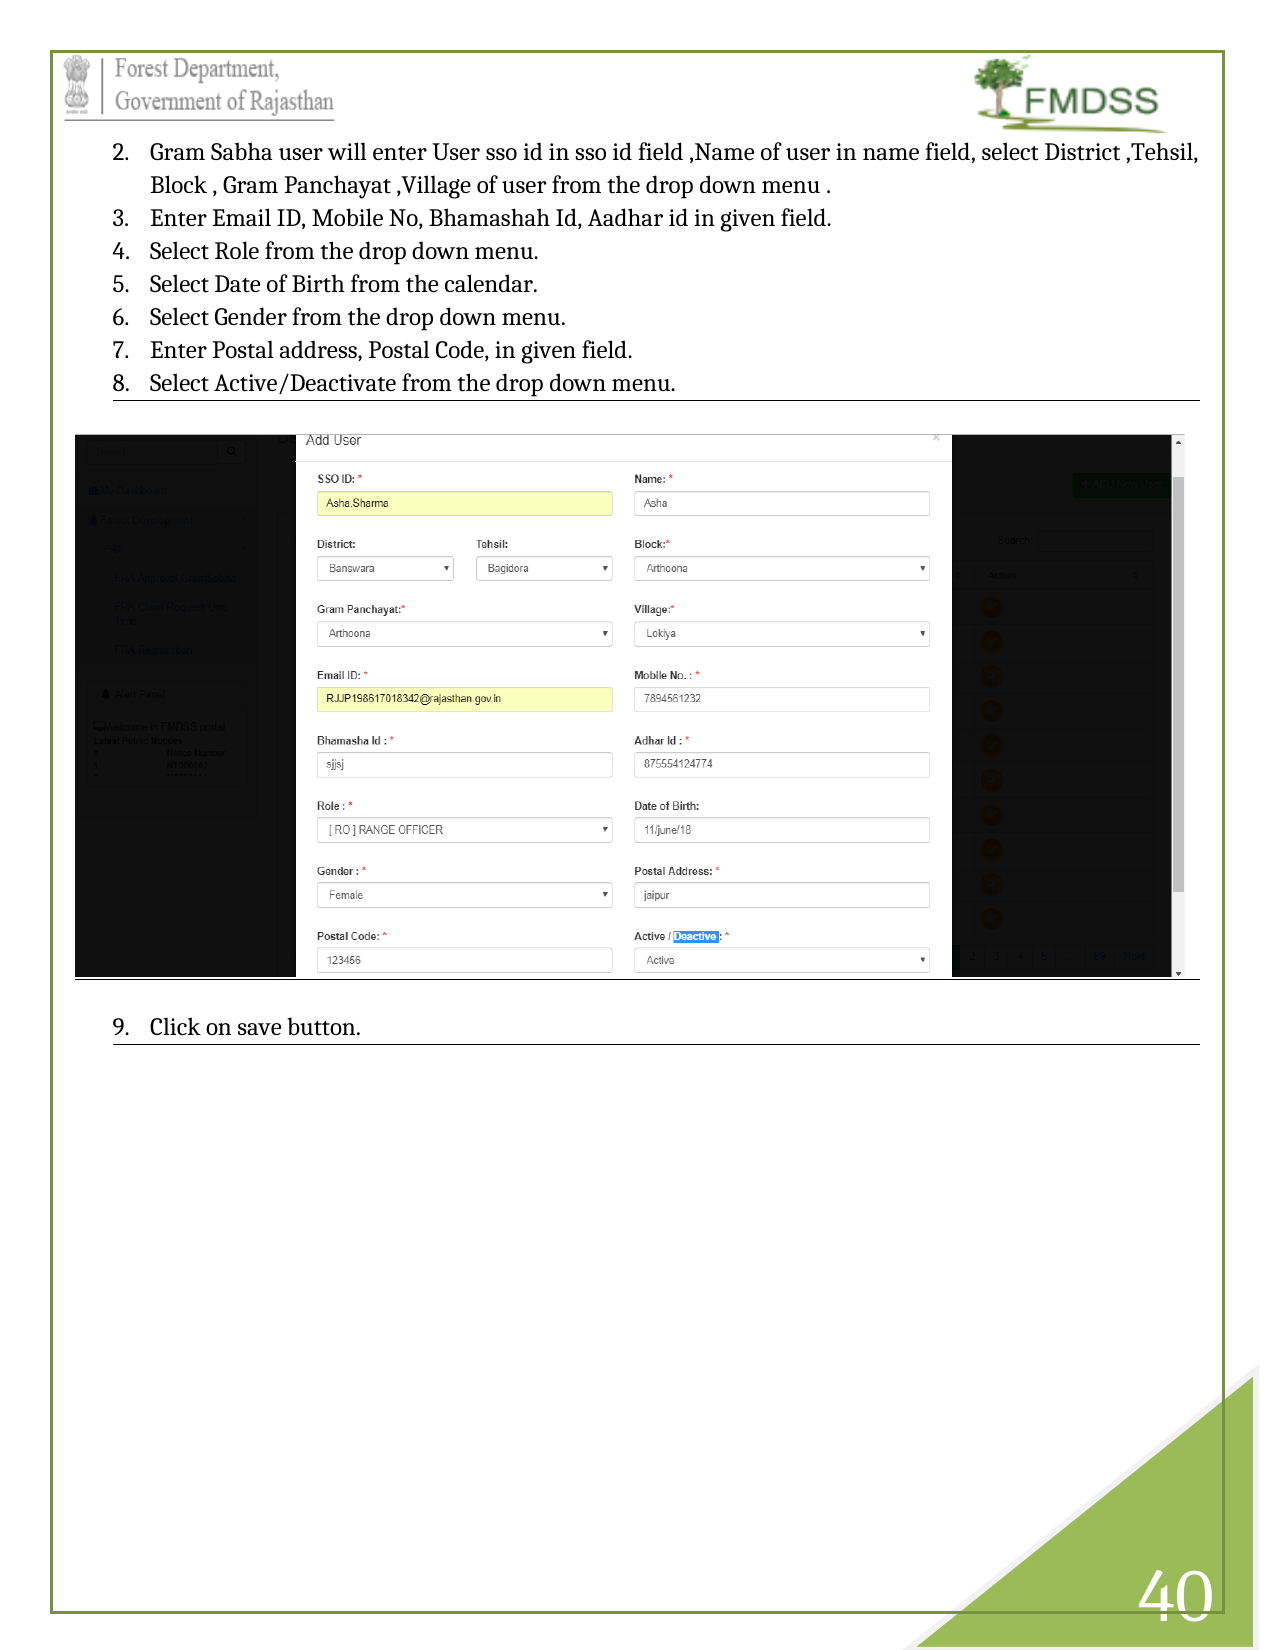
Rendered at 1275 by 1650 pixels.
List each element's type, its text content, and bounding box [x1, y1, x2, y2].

list Enter Email ID, Mobile No, Bhamashah Id, Aadhar id in given field. [112, 204, 1200, 233]
picture [55, 53, 351, 121]
list Select Gender from the drop down menu. [112, 303, 1200, 332]
list Gram Sabha user will enter User sso id in sso id field ,Name of user in name field, select District ,Tehsil, Block , Gram Panchayat ,Village of user from the drop down menu . [112, 138, 1200, 200]
list Enter Postal address, Postal Code, in given field. [112, 336, 1200, 365]
picture [75, 434, 1185, 977]
list Select Role from the drop down menu. [112, 237, 1200, 266]
list Select Date of Birth from the calendar. [112, 270, 1200, 299]
list Select Active/Deactivate from the drop down menu. [112, 369, 1200, 401]
list Click on save button. [112, 1013, 1200, 1045]
picture [970, 53, 1175, 138]
